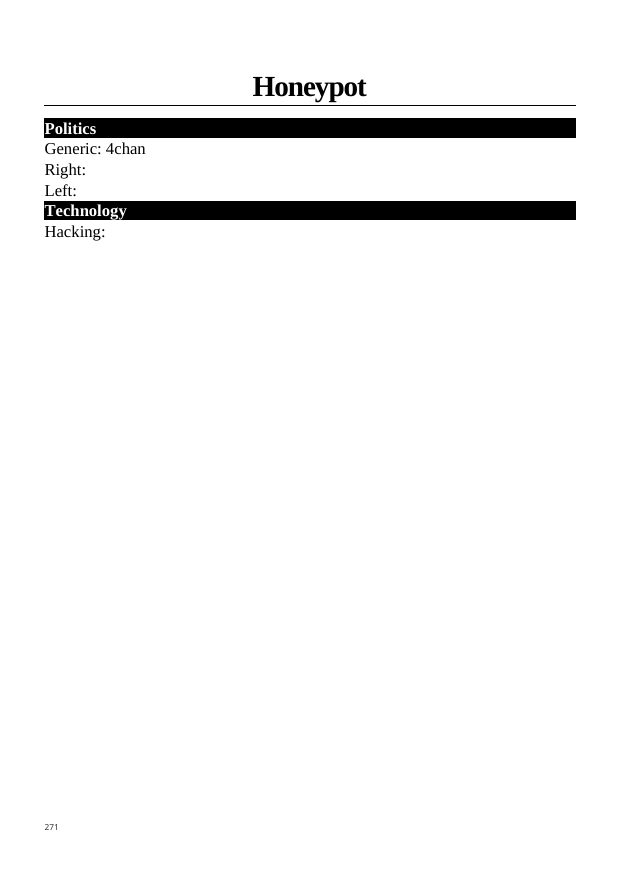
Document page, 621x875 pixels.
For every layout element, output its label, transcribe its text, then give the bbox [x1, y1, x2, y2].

text Left: [44, 180, 576, 199]
subtitle Technology [44, 201, 576, 220]
text Generic: 4chan [44, 139, 576, 158]
subtitle Honeypot [44, 69, 576, 105]
text Hacking: [44, 222, 576, 241]
subtitle Politics [44, 118, 576, 138]
text Right: [44, 160, 576, 179]
